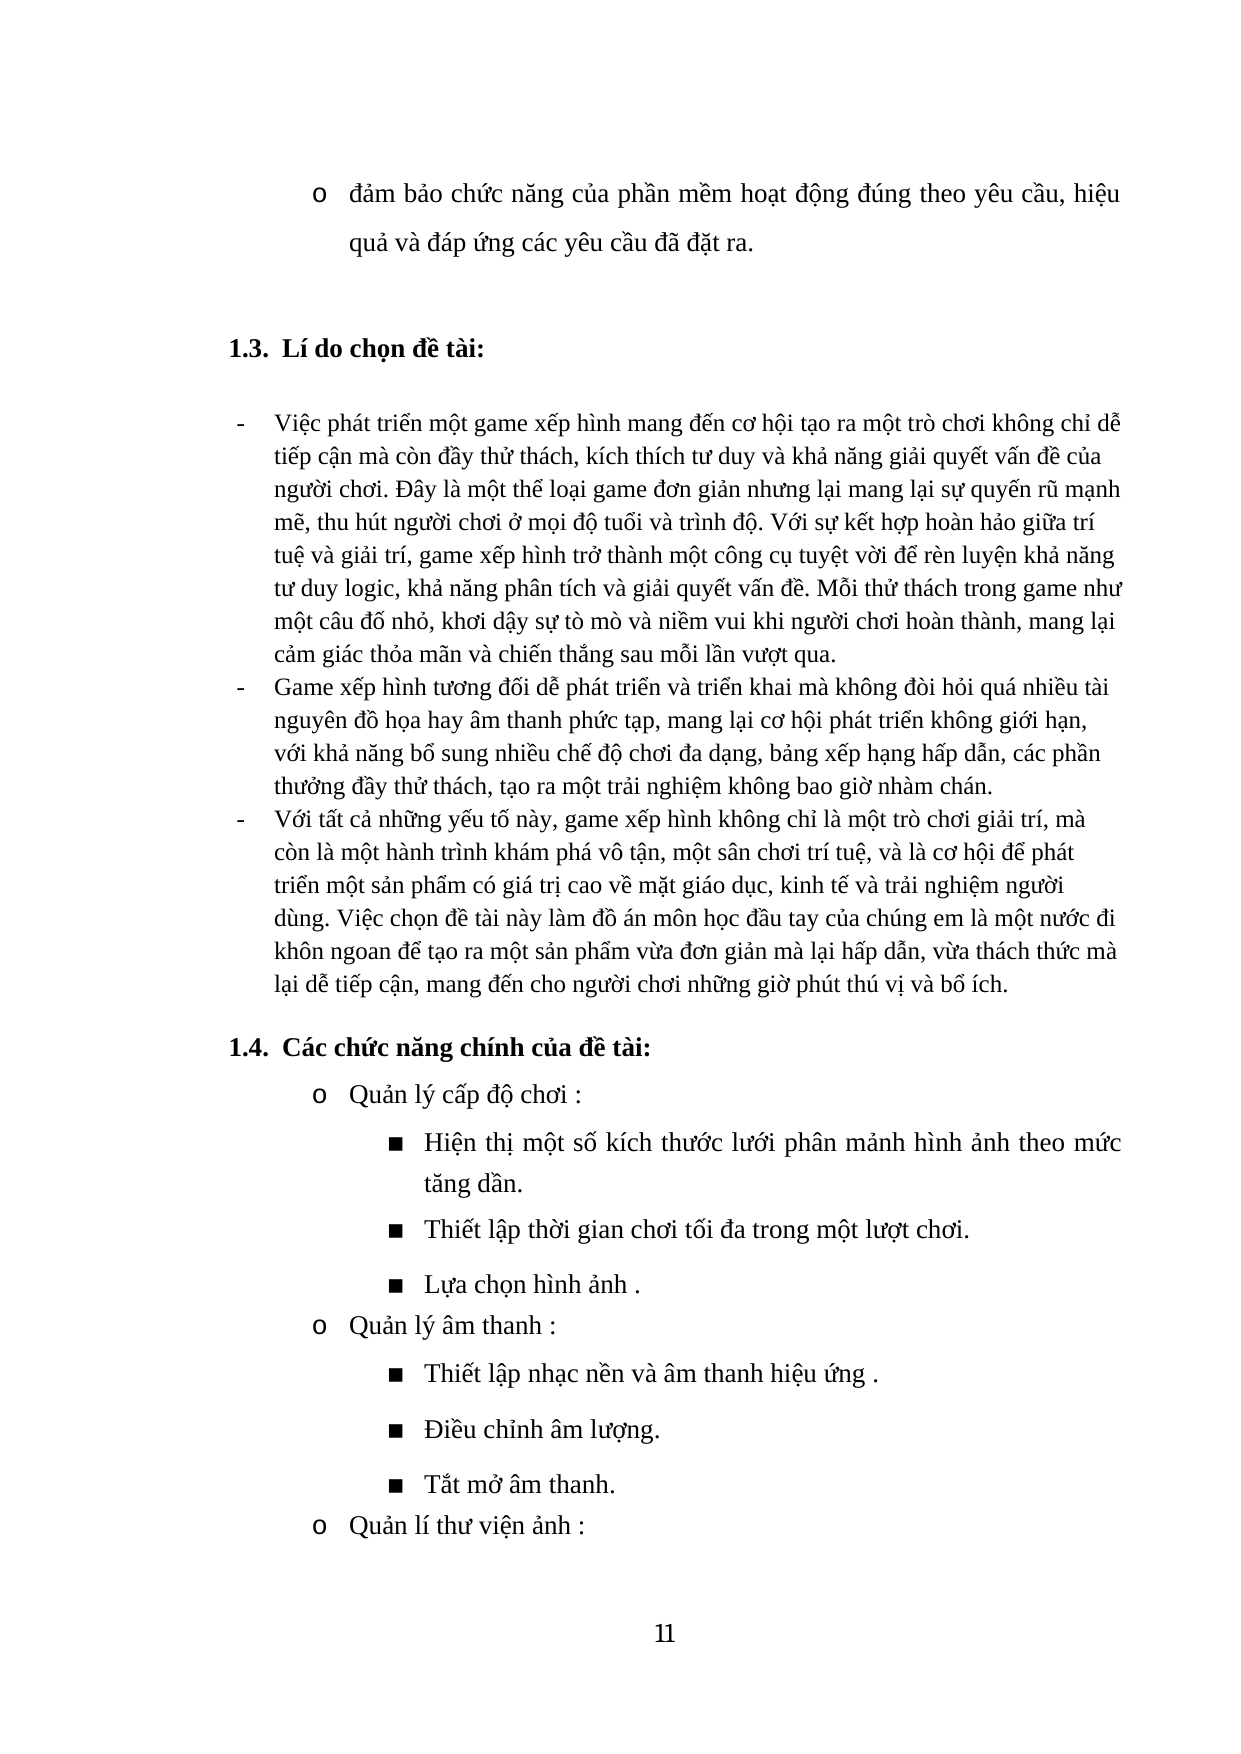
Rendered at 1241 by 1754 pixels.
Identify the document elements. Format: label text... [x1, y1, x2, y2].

list Với tất cả những yếu tố này, game xếp hình không chỉ là một trò chơi giải trí, mà còn là một hành trình khám phá vô tận, một sân chơi trí tuệ, và là cơ hội để phát triển một sản phẩm có giá trị cao về mặt giáo dục, kinh tế và trải nghiệm người dùng. Việc chọn đề tài này làm đồ án môn học đầu tay của chúng em là một nước đi khôn ngoan để tạo ra một sản phẩm vừa đơn giản mà lại hấp dẫn, vừa thách thức mà lại dễ tiếp cận, mang đến cho người chơi những giờ phút thú vị và bổ ích. [236, 862, 1122, 1056]
list Lí do chọn đề tài: [228, 332, 1122, 363]
list Game xếp hình tương đối dễ phát triển và triển khai mà không đòi hỏi quá nhiều tài nguyên đồ họa hay âm thanh phức tạp, mang lại cơ hội phát triển không giới hạn, với khả năng bổ sung nhiều chế độ chơi đa dạng, bảng xếp hạng hấp dẫn, các phần thưởng đầy thử thách, tạo ra một trải nghiệm không bao giờ nhàm chán. [236, 701, 1122, 829]
list Thiết lập thời gian chơi tối đa trong một lượt chơi. [386, 1256, 1122, 1312]
list Quản lý âm thanh : [311, 1367, 1122, 1401]
list Lựa chọn hình ảnh . [386, 1312, 1122, 1367]
list Quản lý cấp độ chơi : [311, 1136, 1122, 1170]
list Điều chỉnh âm lượng. [386, 1456, 1122, 1512]
list Các chức năng chính của đề tài: [228, 1090, 1122, 1121]
list Thiết lập nhạc nền và âm thanh hiệu ứng . [386, 1401, 1122, 1456]
list Việc phát triển một game xếp hình mang đến cơ hội tạo ra một trò chơi không chỉ dễ tiếp cận mà còn đầy thử thách, kích thích tư duy và khả năng giải quyết vấn đề của người chơi. Đây là một thể loại game đơn giản nhưng lại mang lại sự quyến rũ mạnh mẽ, thu hút người chơi ở mọi độ tuổi và trình độ. Với sự kết hợp hoàn hảo giữa trí tuệ và giải trí, game xếp hình trở thành một công cụ tuyệt vời để rèn luyện khả năng tư duy logic, khả năng phân tích và giải quyết vấn đề. Mỗi thử thách trong game như một câu đố nhỏ, khơi dậy sự tò mò và niềm vui khi người chơi hoàn thành, mang lại cảm giác thỏa mãn và chiến thắng sau mỗi lần vượt qua. [236, 408, 1122, 668]
list Hiện thị một số kích thước lưới phân mảnh hình ảnh theo mức tăng dần. [386, 1170, 1122, 1256]
list đảm bảo chức năng của phần mềm hoạt động đúng theo yêu cầu, hiệu quả và đáp ứng các yêu cầu đã đặt ra. [311, 177, 1122, 257]
